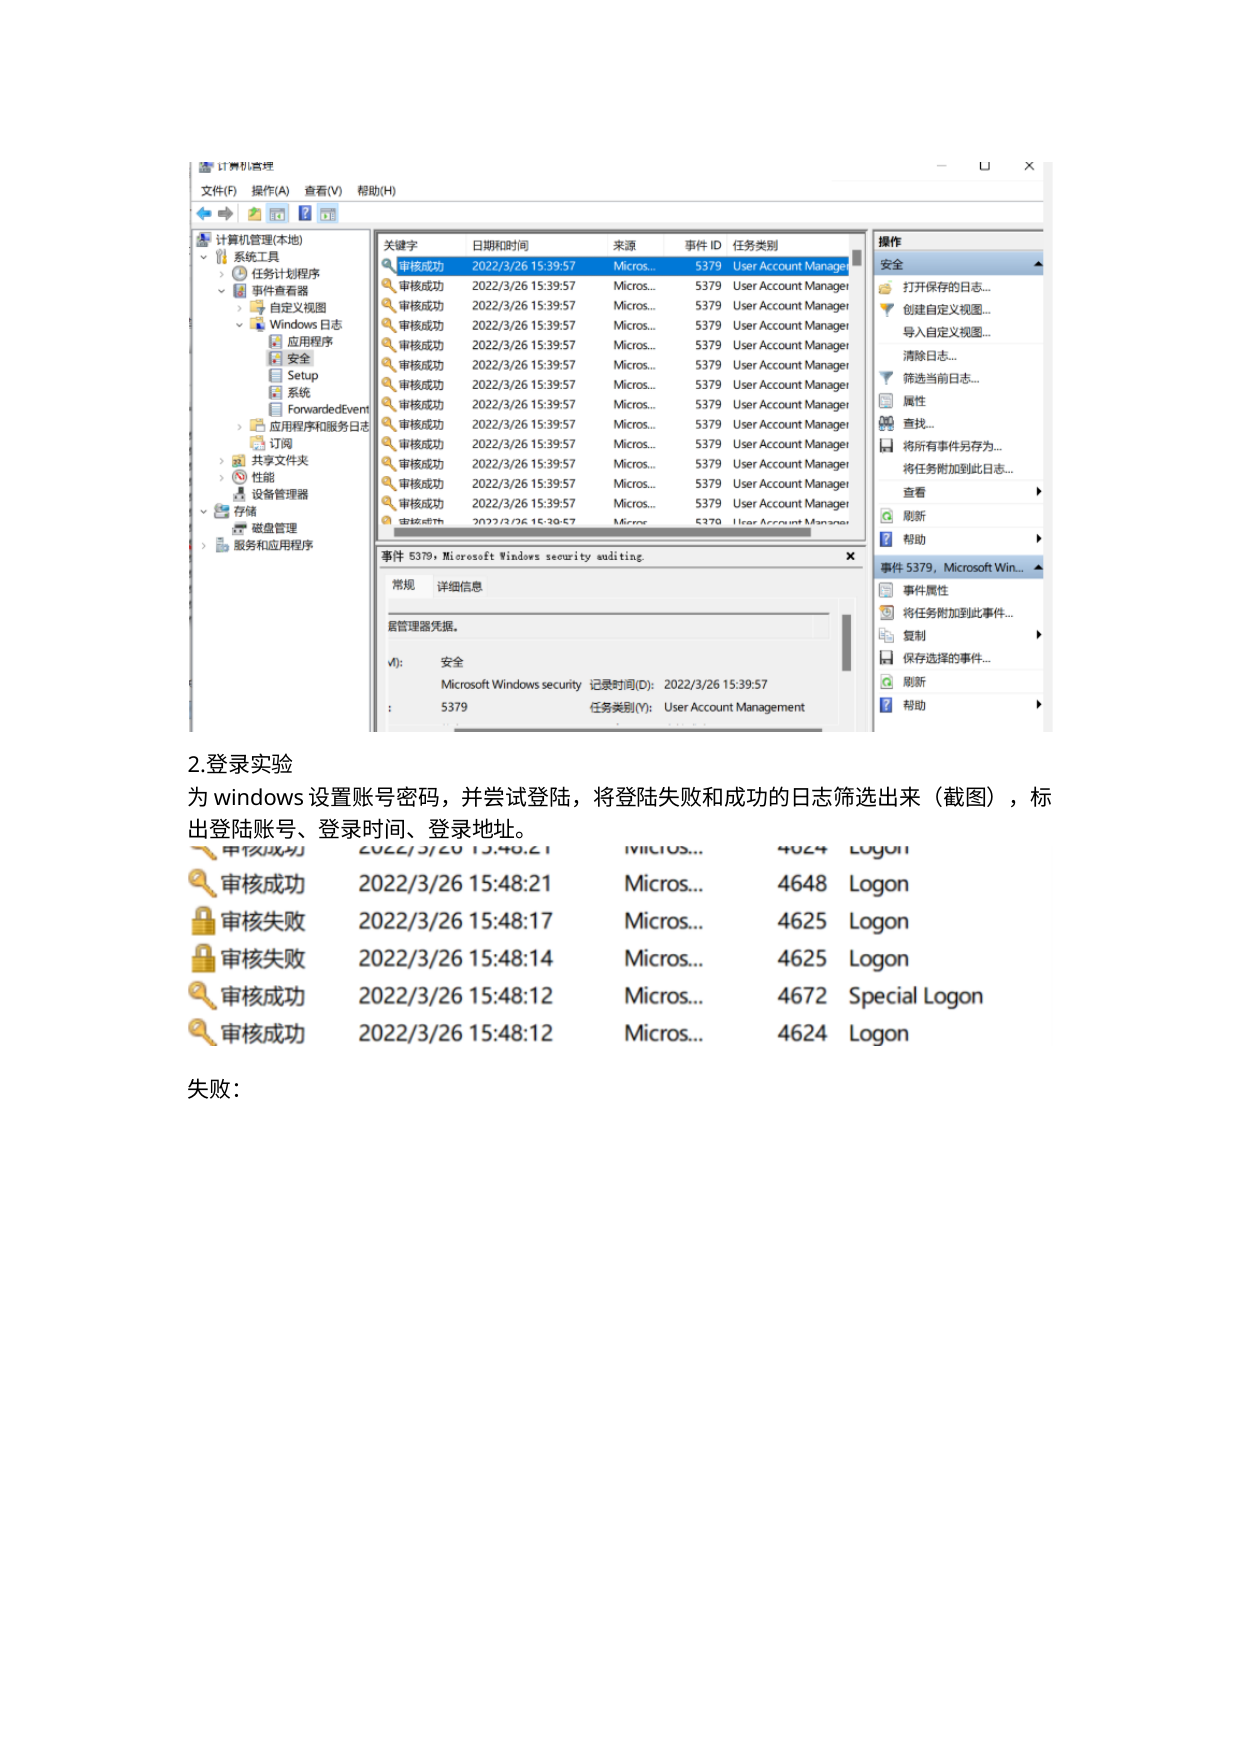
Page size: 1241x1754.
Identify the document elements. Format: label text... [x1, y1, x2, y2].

text 失败： [187, 1072, 1053, 1104]
text 为windows设置账号密码，并尝试登陆，将登陆失败和成功的日志筛选出来（截图），标出登陆账号、登录时间、登录地址。 [187, 779, 1053, 844]
picture [187, 162, 1053, 732]
picture [187, 844, 1053, 1046]
text 2.登录实验 [187, 747, 1053, 779]
